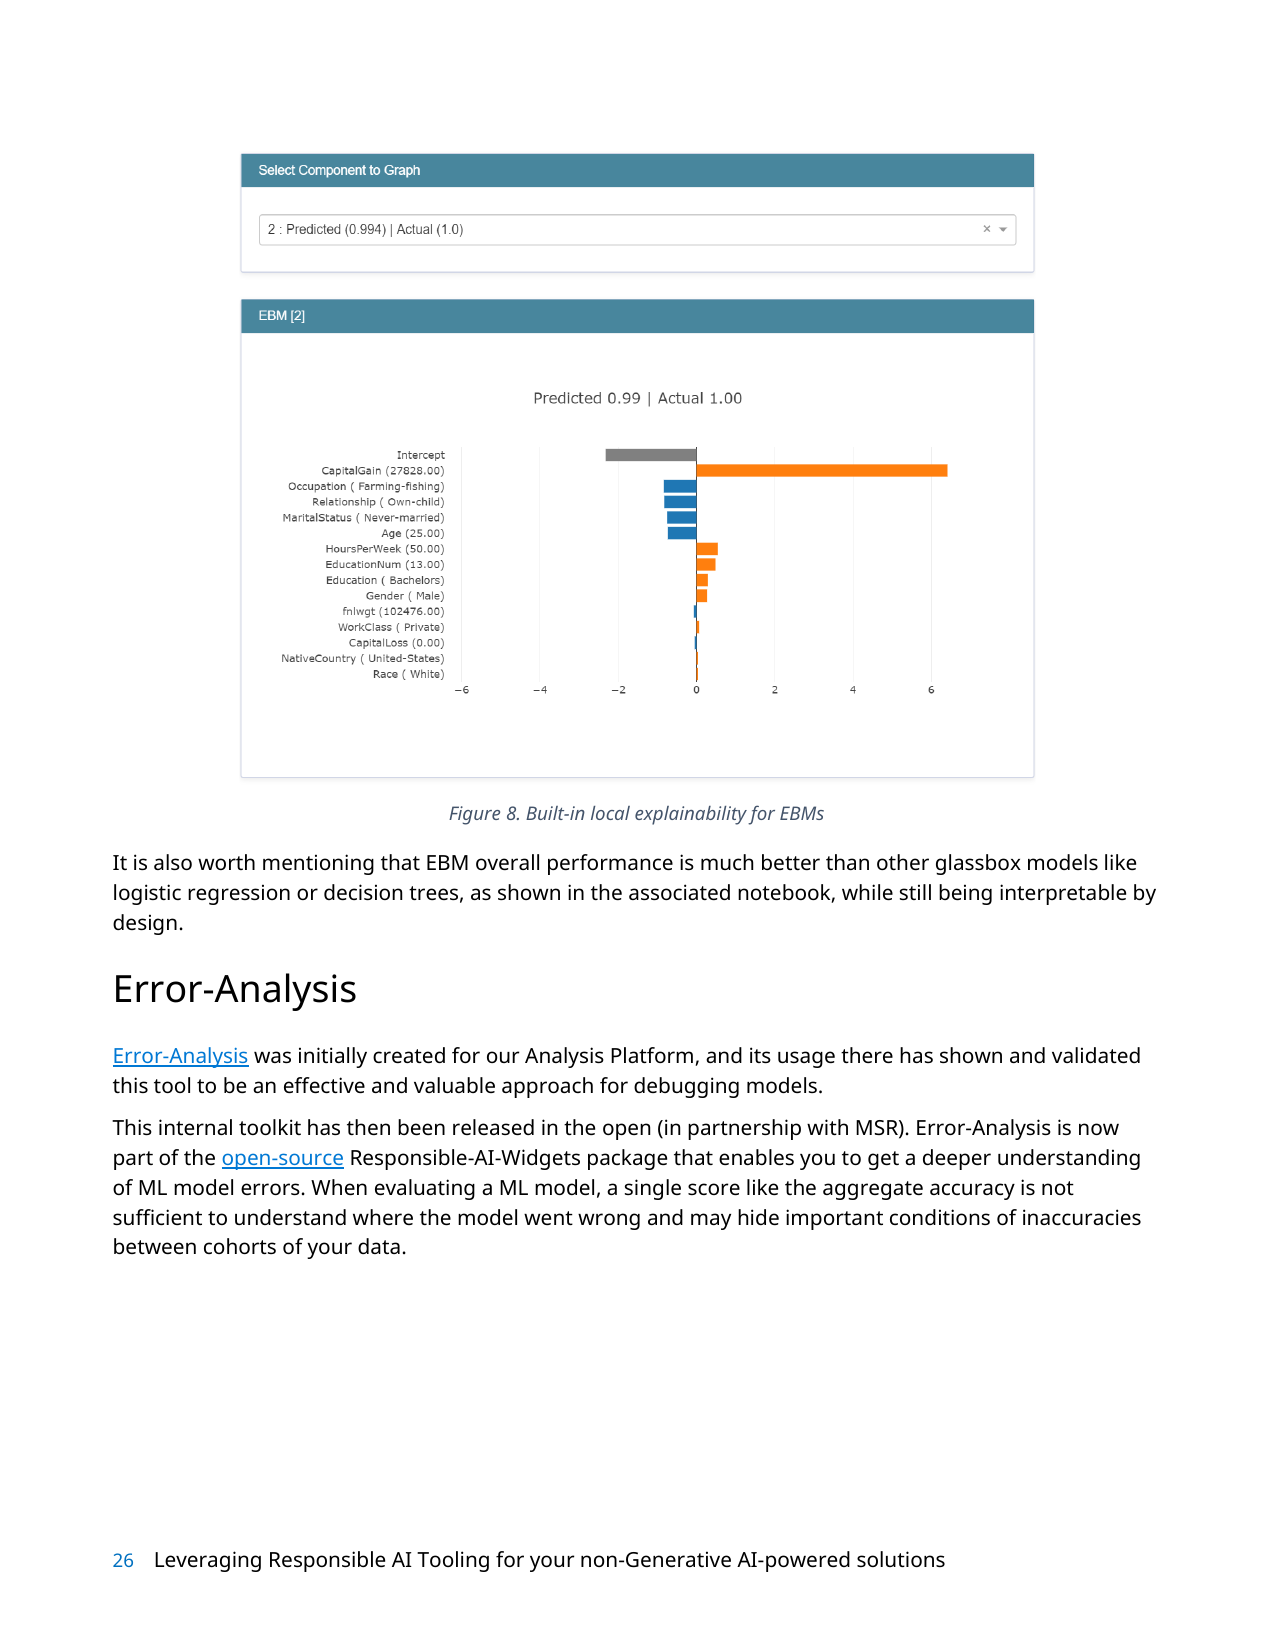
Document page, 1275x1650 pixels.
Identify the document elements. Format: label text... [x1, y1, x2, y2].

text Error-Analysis was initially created for our Analysis Platform, and its usage there has shown and validated this tool to be an effective and valuable approach for debugging models. [112, 1041, 1162, 1099]
subtitle Error-Analysis [112, 963, 1162, 1014]
picture [239, 150, 1036, 787]
text Figure 17. Built-in local explainability for EBMs [112, 801, 1162, 826]
text It is also worth mentioning that EBM overall performance is much better than other glassbox models like logistic regression or decision trees, as shown in the associated notebook, while still being interpretable by design. [112, 848, 1162, 936]
text This internal toolkit has then been released in the open (in partnership with MSR). Error-Analysis is now part of the open-source Responsible-AI-Widgets package that enables you to get a deeper understanding of ML model errors. When evaluating a ML model, a single score like the aggregate accuracy is not sufficient to understand where the model went wrong and may hide important conditions of inaccuracies between cohorts of your data. [112, 1113, 1162, 1261]
